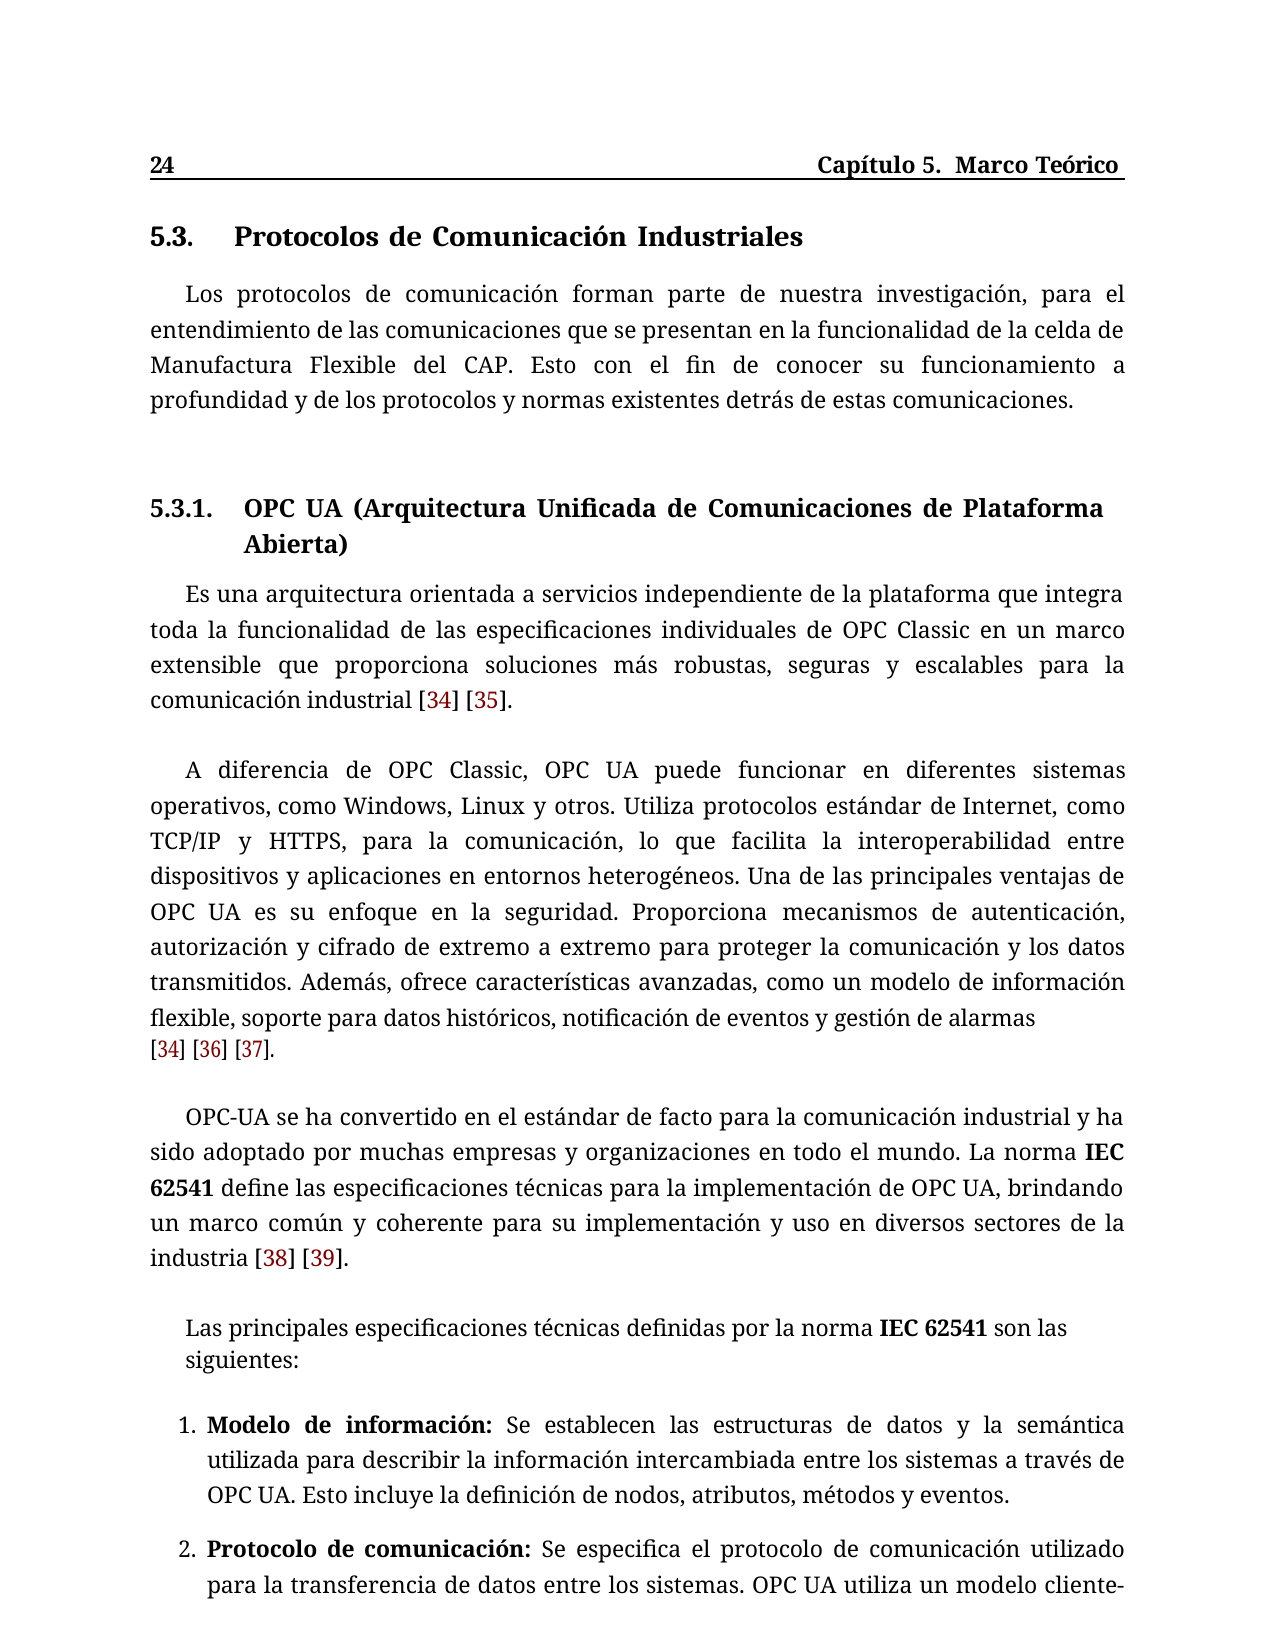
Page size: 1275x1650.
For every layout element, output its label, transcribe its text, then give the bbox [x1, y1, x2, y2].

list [178, 1533, 1125, 1600]
text [34] [36] [37]. [150, 1037, 1167, 1063]
text Es una arquitectura orientada a servicios independiente de la plataforma que integra toda la funcionalidad de las especificaciones individuales de OPC Classic en un marco extensible que proporciona soluciones más robustas, seguras y escalables para la comunicación industrial [34] [35]. [150, 578, 1125, 716]
text Los protocolos de comunicación forman parte de nuestra investigación, para el entendimiento de las comunicaciones que se presentan en la funcionalidad de la celda de Manufactura Flexible del CAP. Esto con el fin de conocer su funcionamiento a profundidad y de los protocolos y normas existentes detrás de estas comunicaciones. [150, 278, 1125, 415]
list Modelo de información: Se establecen las estructuras de datos y la semántica utilizada para describir la información intercambiada entre los sistemas a través de OPC UA. Esto incluye la definición de nodos, atributos, métodos y eventos. [178, 1409, 1125, 1511]
text A diferencia de OPC Classic, OPC UA puede funcionar en diferentes sistemas operativos, como Windows, Linux y otros. Utiliza protocolos estándar de Internet, como TCP/IP y HTTPS, para la comunicación, lo que facilita la interoperabilidad entre dispositivos y aplicaciones en entornos heterogéneos. Una de las principales ventajas de OPC UA es su enfoque en la seguridad. Proporciona mecanismos de autenticación, autorización y cifrado de extremo a extremo para proteger la comunicación y los datos transmitidos. Además, ofrece características avanzadas, como un modelo de información flexible, soporte para datos históricos, notificación de eventos y gestión de alarmas [150, 754, 1126, 1033]
subtitle OPC UA (Arquitectura Unificada de Comunicaciones de Plataforma Abierta) [150, 490, 1125, 560]
subtitle Protocolos de Comunicación Industriales [150, 220, 1167, 253]
text Las principales especificaciones técnicas definidas por la norma IEC 62541 son las siguientes: [185, 1312, 1167, 1375]
text OPC-UA se ha convertido en el estándar de facto para la comunicación industrial y ha sido adoptado por muchas empresas y organizaciones en todo el mundo. La norma IEC 62541 define las especificaciones técnicas para la implementación de OPC UA, brindando un marco común y coherente para su implementación y uso en diversos sectores de la industria [38] [39]. [150, 1101, 1125, 1273]
